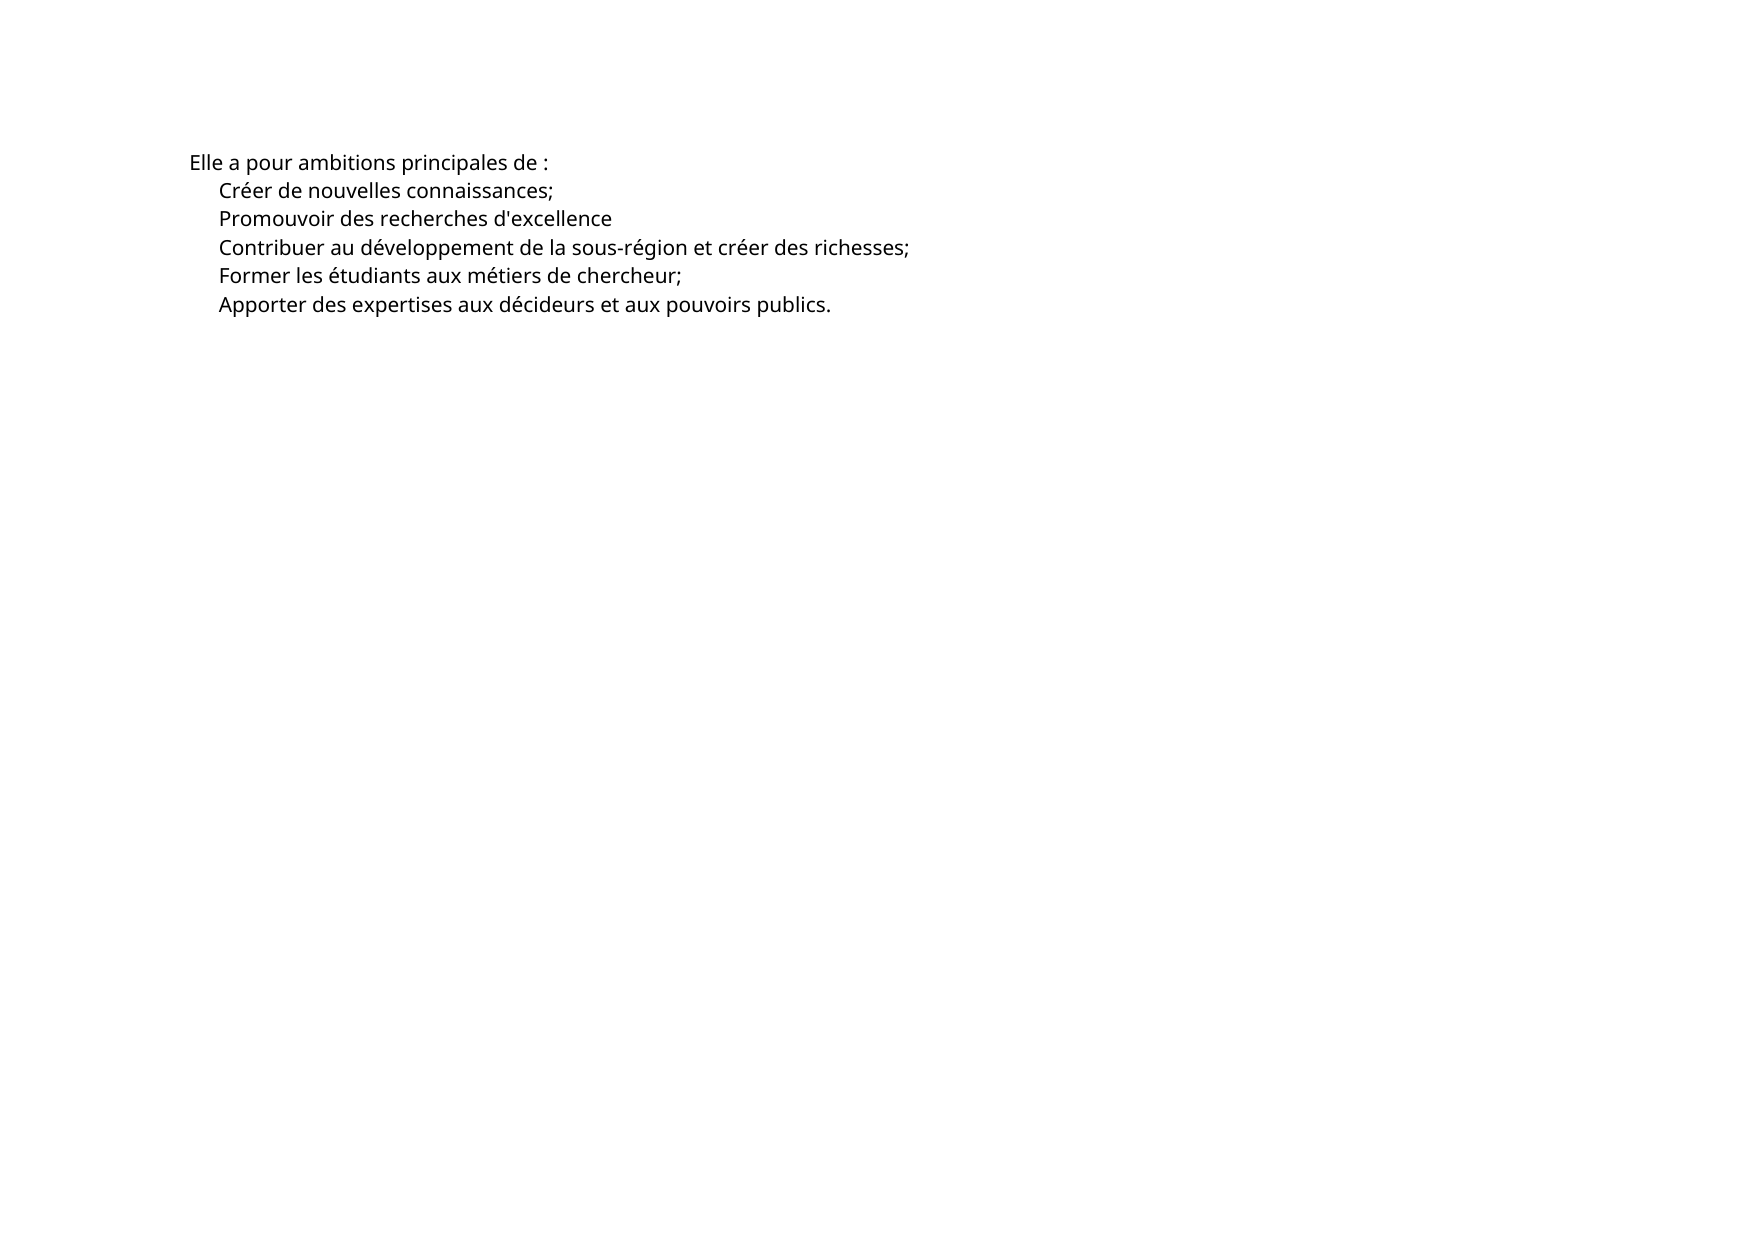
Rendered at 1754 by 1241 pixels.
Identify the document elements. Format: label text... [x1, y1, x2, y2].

text Créer de nouvelles connaissances; [218, 176, 1653, 204]
text Contribuer au développement de la sous-région et créer des richesses; [218, 233, 1653, 261]
text Elle a pour ambitions principales de : [189, 148, 1653, 176]
text Promouvoir des recherches d'excellence [218, 204, 1653, 233]
text Apporter des expertises aux décideurs et aux pouvoirs publics. [218, 290, 1653, 318]
text Former les étudiants aux métiers de chercheur; [218, 261, 1653, 290]
